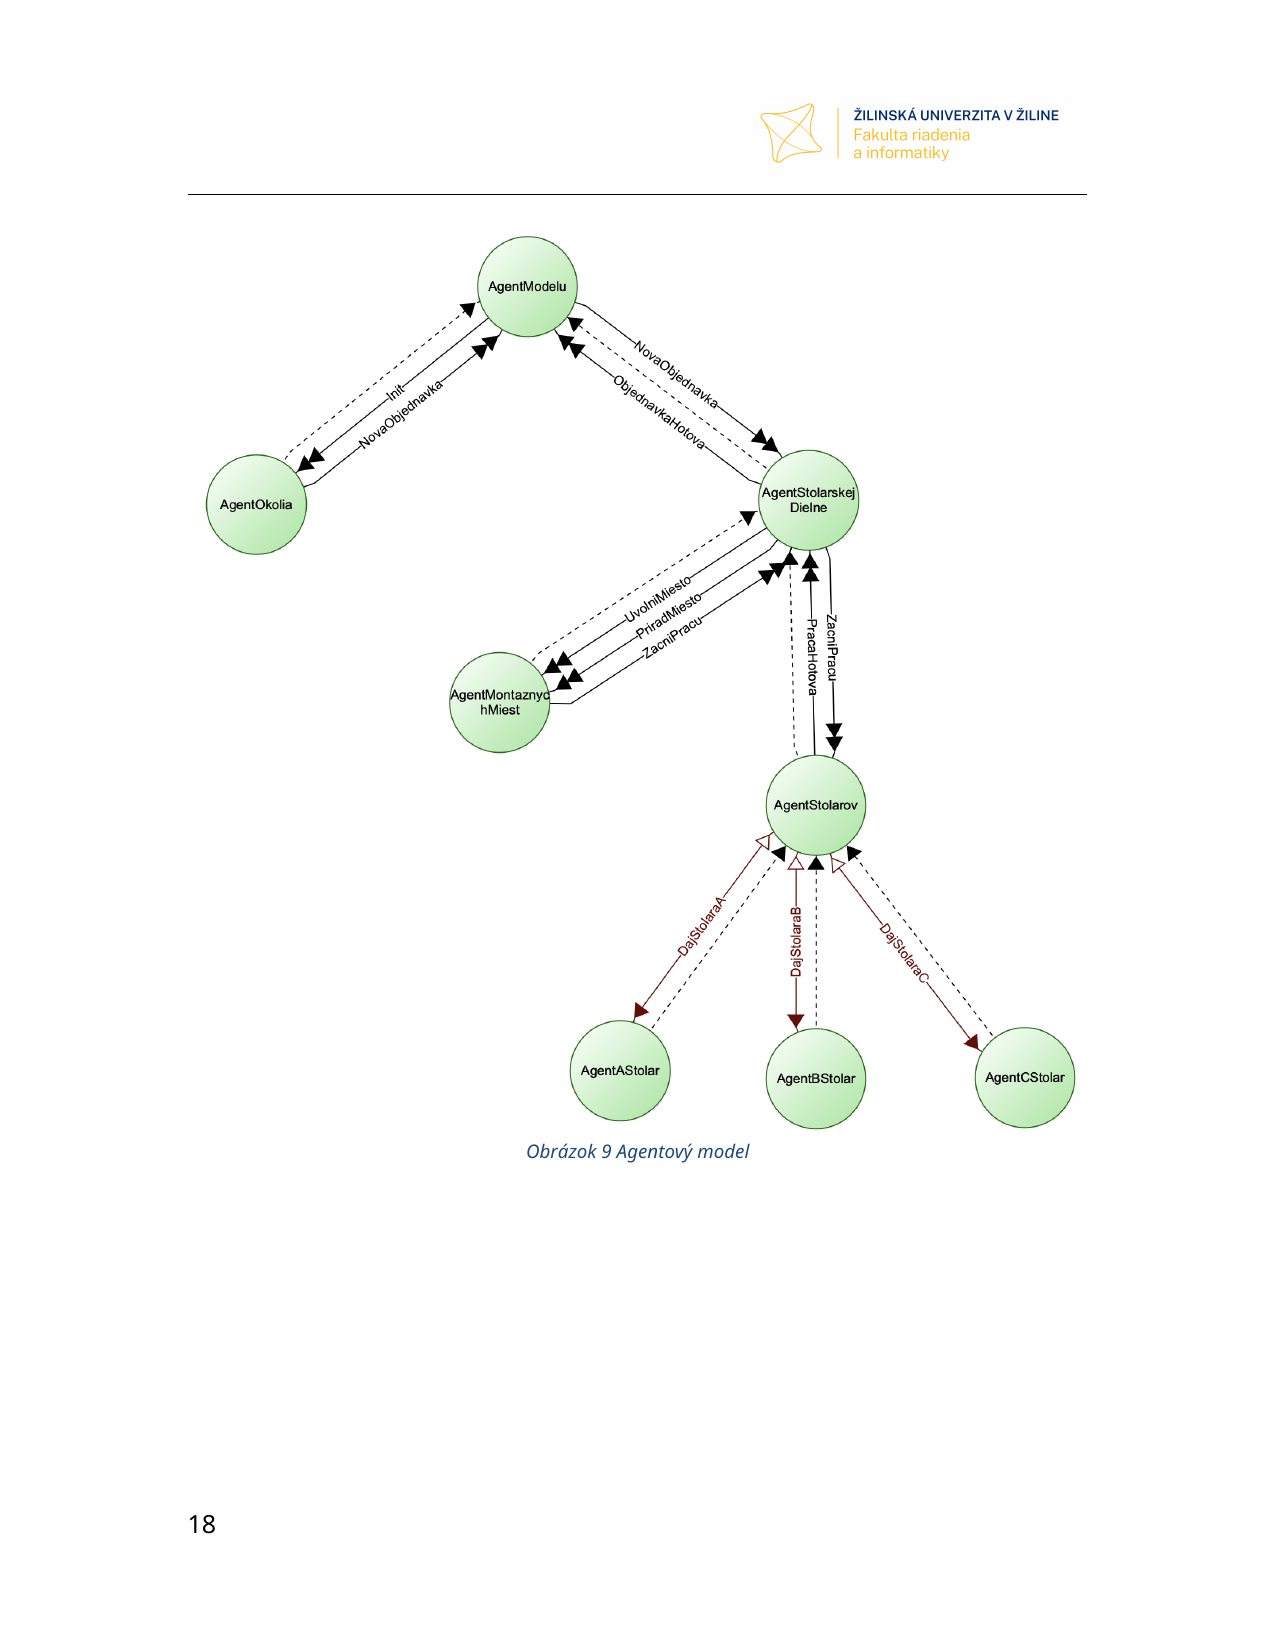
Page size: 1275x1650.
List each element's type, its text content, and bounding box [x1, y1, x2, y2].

picture [187, 228, 1088, 1138]
picture [731, 75, 1088, 192]
text Obrázok 9 Agentový model [187, 1138, 1087, 1163]
